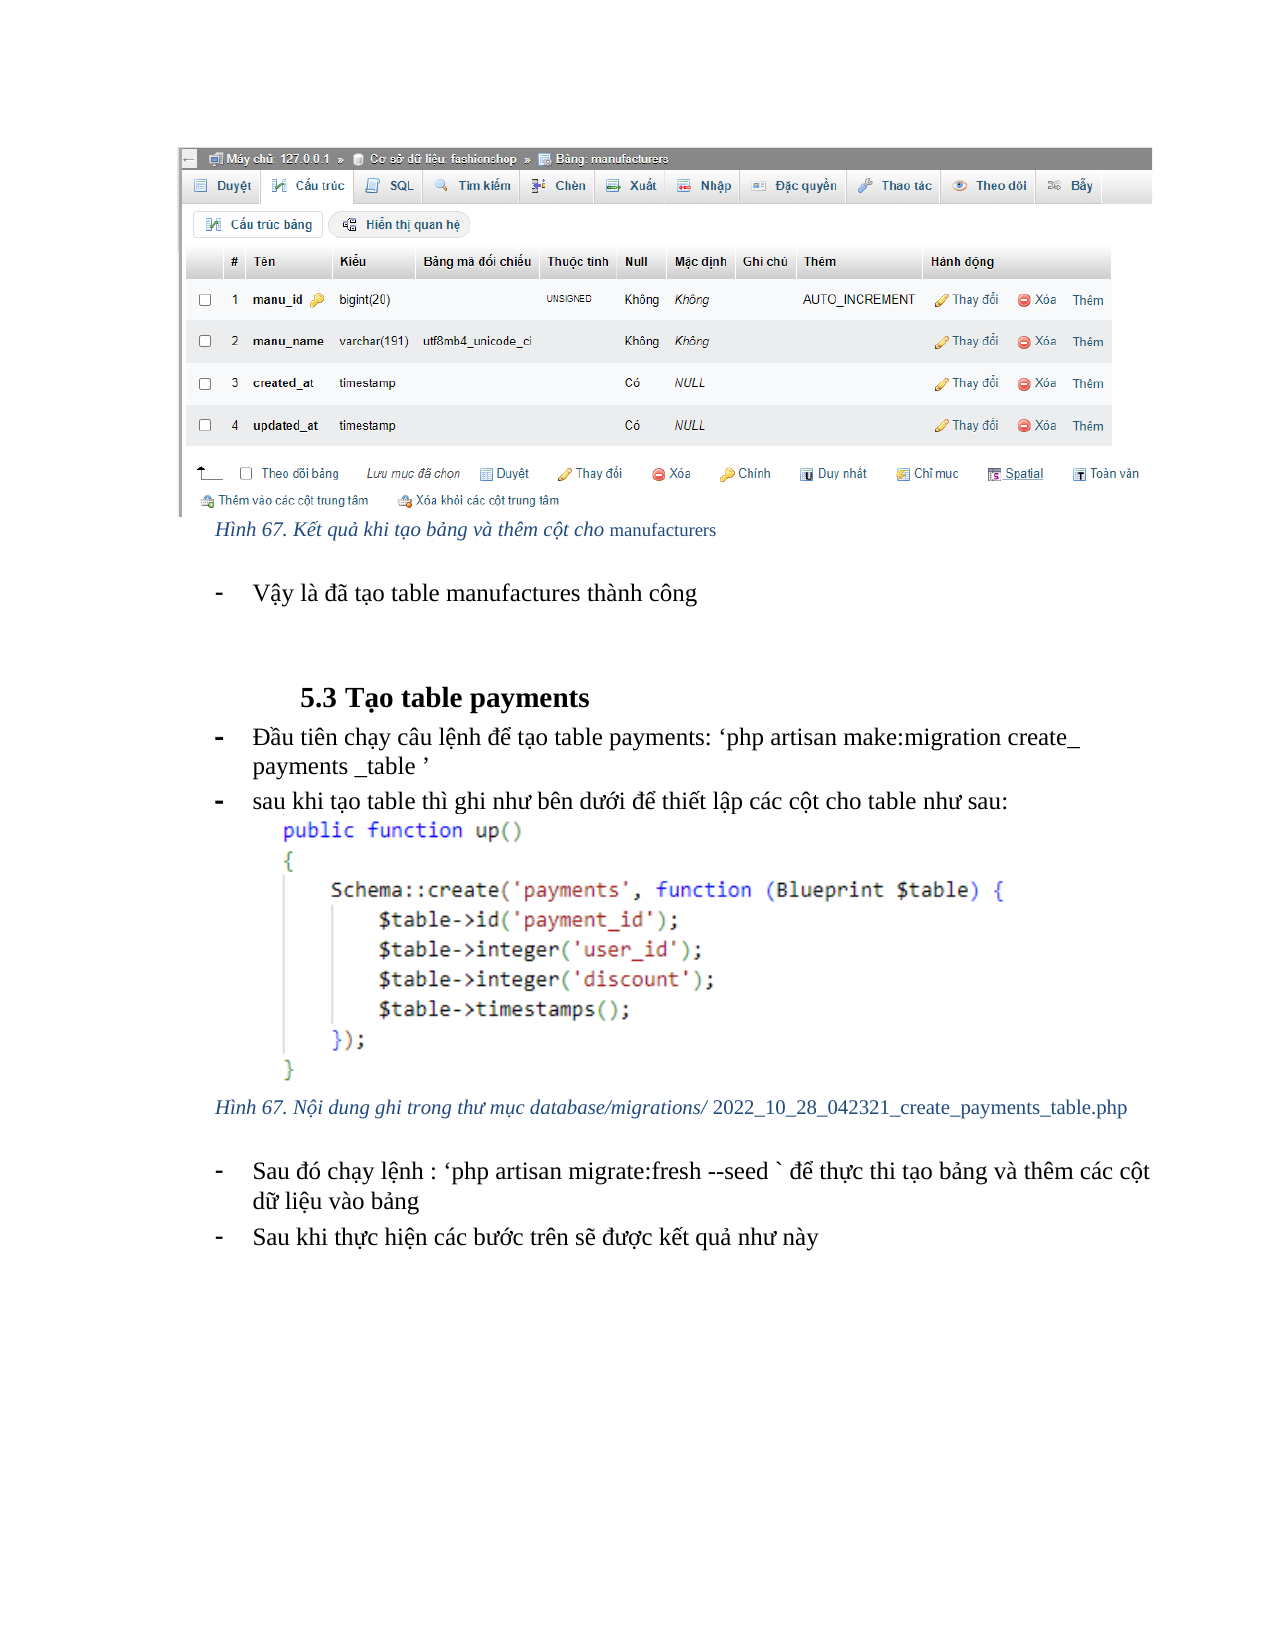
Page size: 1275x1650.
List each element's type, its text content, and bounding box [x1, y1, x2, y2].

list Sau khi thực hiện các bước trên sẽ được kết quả như này [215, 1221, 1157, 1250]
list Vậy là đã tạo table manufactures thành công [215, 577, 1157, 607]
picture [177, 147, 1153, 517]
text Hình 67. Kết quả khi tạo bảng và thêm cột cho manufacturers [177, 517, 1157, 541]
subtitle Tạo table payments [300, 680, 1157, 714]
picture [252, 814, 1029, 1090]
list sau khi tạo table thì ghi như bên dưới để thiết lập các cột cho table như sau: [215, 786, 1157, 815]
list Đầu tiên chạy câu lệnh để tạo table payments: ‘php artisan make:migration create_ payments _table ’ [215, 722, 1157, 780]
text Hình 67. Nội dung ghi trong thư mục database/migrations/ 2022_10_28_042321_create_payments_table.php [177, 1095, 1157, 1119]
list Sau đó chạy lệnh : ‘php artisan migrate:fresh --seed ` để thực thi tạo bảng và thêm các cột dữ liệu vào bảng [215, 1155, 1157, 1214]
